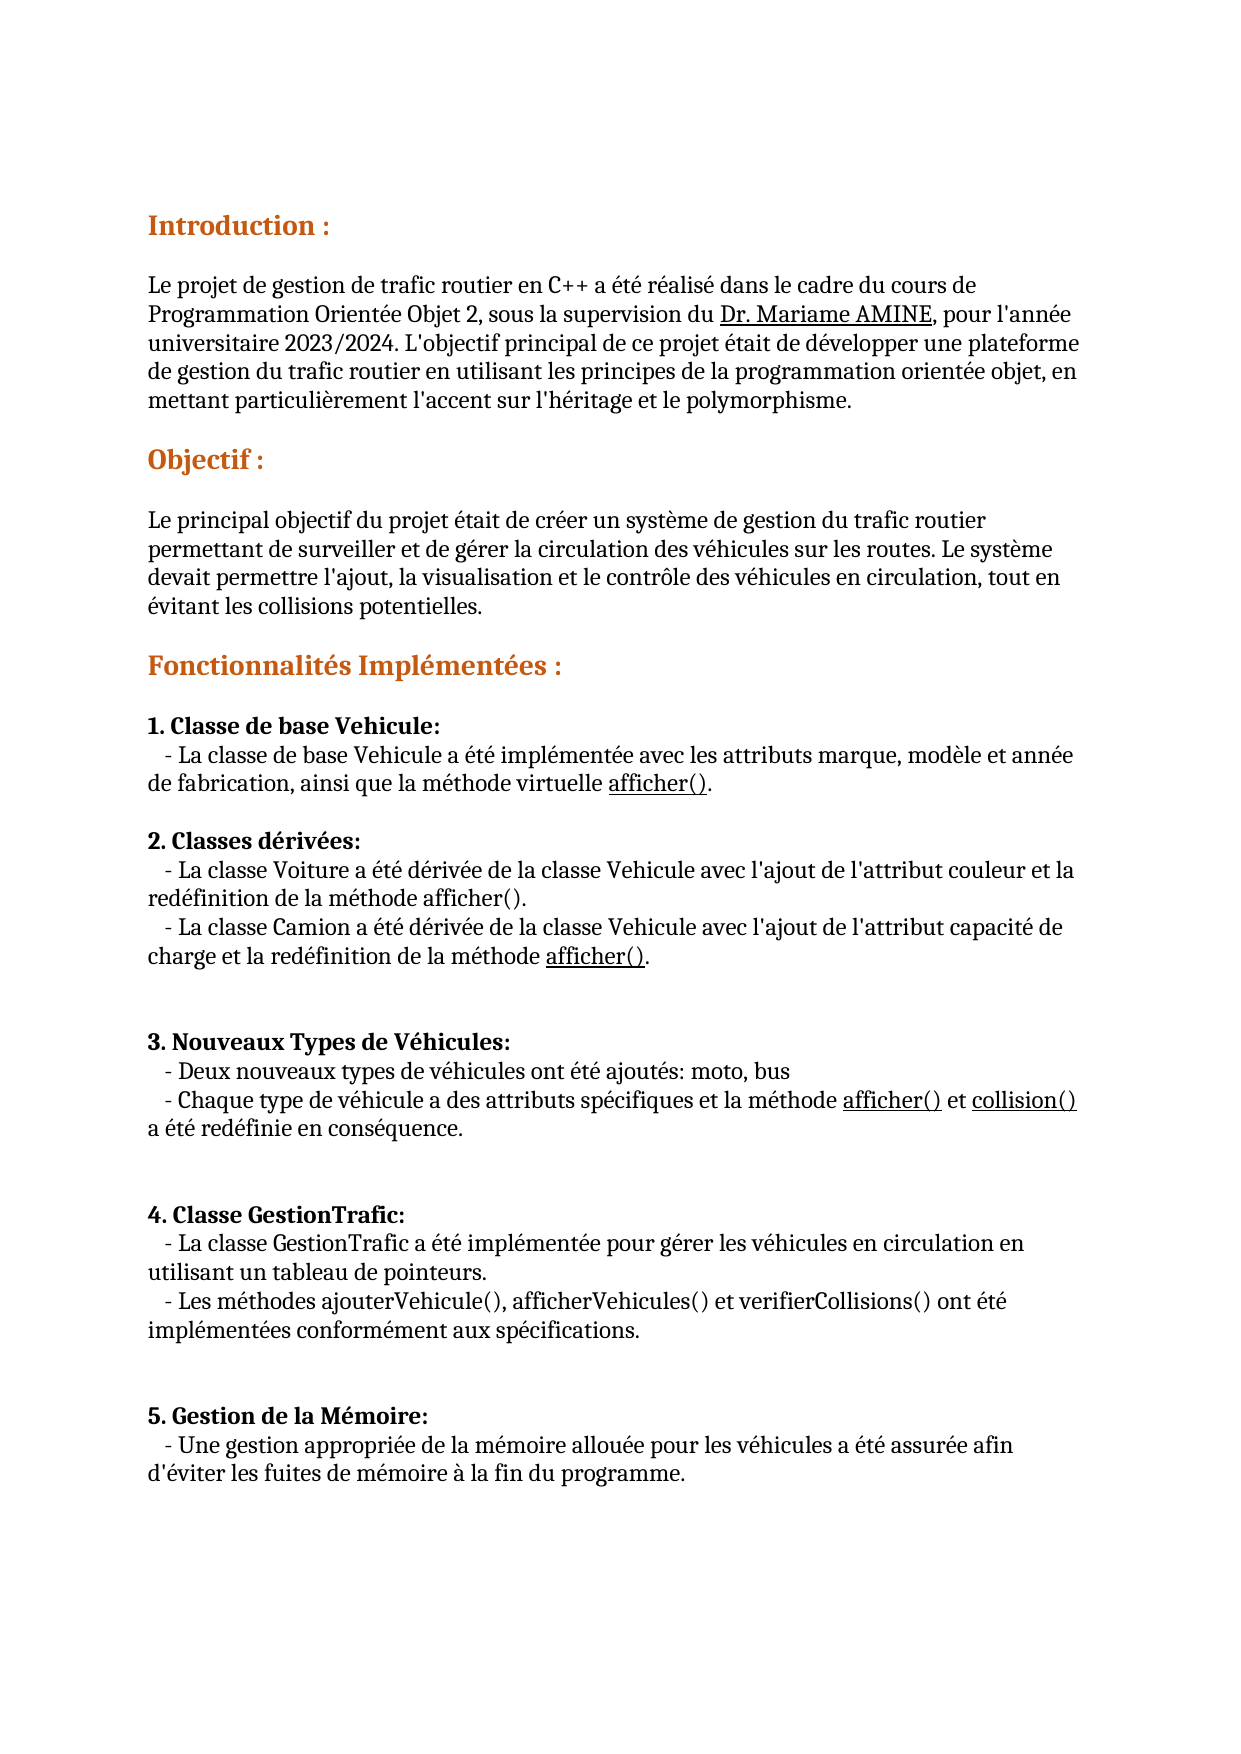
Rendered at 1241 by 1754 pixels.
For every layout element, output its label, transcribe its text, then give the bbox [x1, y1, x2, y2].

text - Les méthodes ajouterVehicule(), afficherVehicules() et verifierCollisions() ont été implémentées conformément aux spécifications. [148, 1287, 1093, 1344]
text - Deux nouveaux types de véhicules ont été ajoutés: moto, bus [148, 1057, 1093, 1086]
text Introduction : [148, 209, 1093, 242]
text 3. Nouveaux Types de Véhicules: [148, 1028, 1093, 1057]
text Le principal objectif du projet était de créer un système de gestion du trafic routier permettant de surveiller et de gérer la circulation des véhicules sur les routes. Le système devait permettre l'ajout, la visualisation et le contrôle des véhicules en circulation, tout en évitant les collisions potentielles. [148, 506, 1093, 621]
text - La classe de base Vehicule a été implémentée avec les attributs marque, modèle et année de fabrication, ainsi que la méthode virtuelle afficher(). [148, 741, 1093, 798]
text - La classe Voiture a été dérivée de la classe Vehicule avec l'ajout de l'attribut couleur et la redéfinition de la méthode afficher(). [148, 856, 1093, 913]
text - Une gestion appropriée de la mémoire allouée pour les véhicules a été assurée afin d'éviter les fuites de mémoire à la fin du programme. [148, 1431, 1093, 1488]
text Objectif : [148, 443, 1093, 477]
text Le projet de gestion de trafic routier en C++ a été réalisé dans le cadre du cours de Programmation Orientée Objet 2, sous la supervision du Dr. Mariame AMINE, pour l'année universitaire 2023/2024. L'objectif principal de ce projet était de développer une plateforme de gestion du trafic routier en utilisant les principes de la programmation orientée objet, en mettant particulièrement l'accent sur l'héritage et le polymorphisme. [148, 271, 1093, 415]
text 5. Gestion de la Mémoire: [148, 1402, 1093, 1431]
text - La classe GestionTrafic a été implémentée pour gérer les véhicules en circulation en utilisant un tableau de pointeurs. [148, 1229, 1093, 1287]
text 1. Classe de base Vehicule: [148, 712, 1093, 741]
text - La classe Camion a été dérivée de la classe Vehicule avec l'ajout de l'attribut capacité de charge et la redéfinition de la méthode afficher(). [148, 913, 1093, 971]
text 2. Classes dérivées: [148, 827, 1093, 856]
text 4. Classe GestionTrafic: [148, 1201, 1093, 1229]
text - Chaque type de véhicule a des attributs spécifiques et la méthode afficher() et collision() a été redéfinie en conséquence. [148, 1086, 1093, 1143]
text Fonctionnalités Implémentées : [148, 649, 1093, 683]
